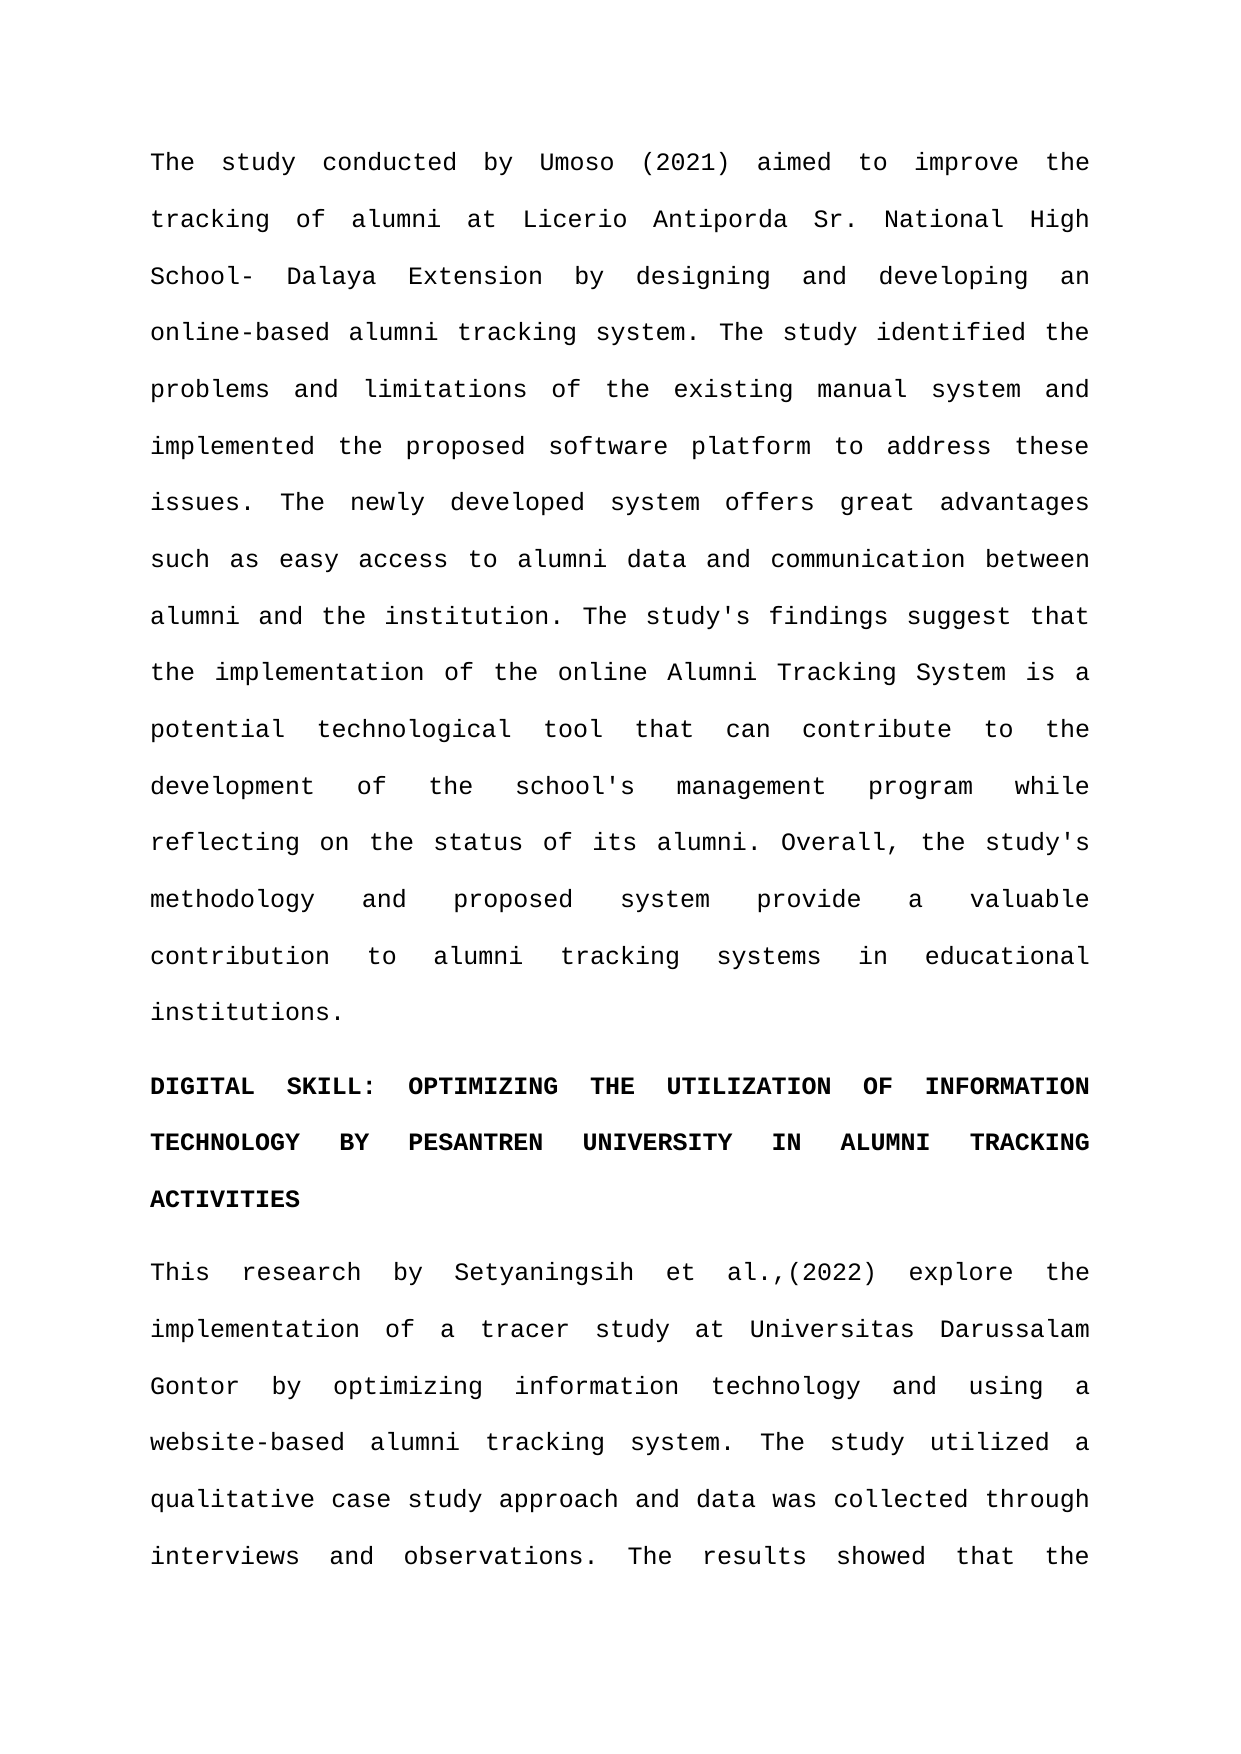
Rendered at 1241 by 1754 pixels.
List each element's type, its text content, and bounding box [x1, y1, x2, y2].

text DIGITAL SKILL: OPTIMIZING THE UTILIZATION OF INFORMATION TECHNOLOGY BY PESANTREN UNIVERSITY IN ALUMNI TRACKING ACTIVITIES [150, 1073, 1090, 1215]
text The study conducted by Umoso (2021) aimed to improve the tracking of alumni at Licerio Antiporda Sr. National High School- Dalaya Extension by designing and developing an online-based alumni tracking system. The study identified the problems and limitations of the existing manual system and implemented the proposed software platform to address these issues. The newly developed system offers great advantages such as easy access to alumni data and communication between alumni and the institution. The study's findings suggest that the implementation of the online Alumni Tracking System is a potential technological tool that can contribute to the development of the school's management program while reflecting on the status of its alumni. Overall, the study's methodology and proposed system provide a valuable contribution to alumni tracking systems in educational institutions. [150, 150, 1090, 1028]
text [150, 1260, 1090, 1572]
